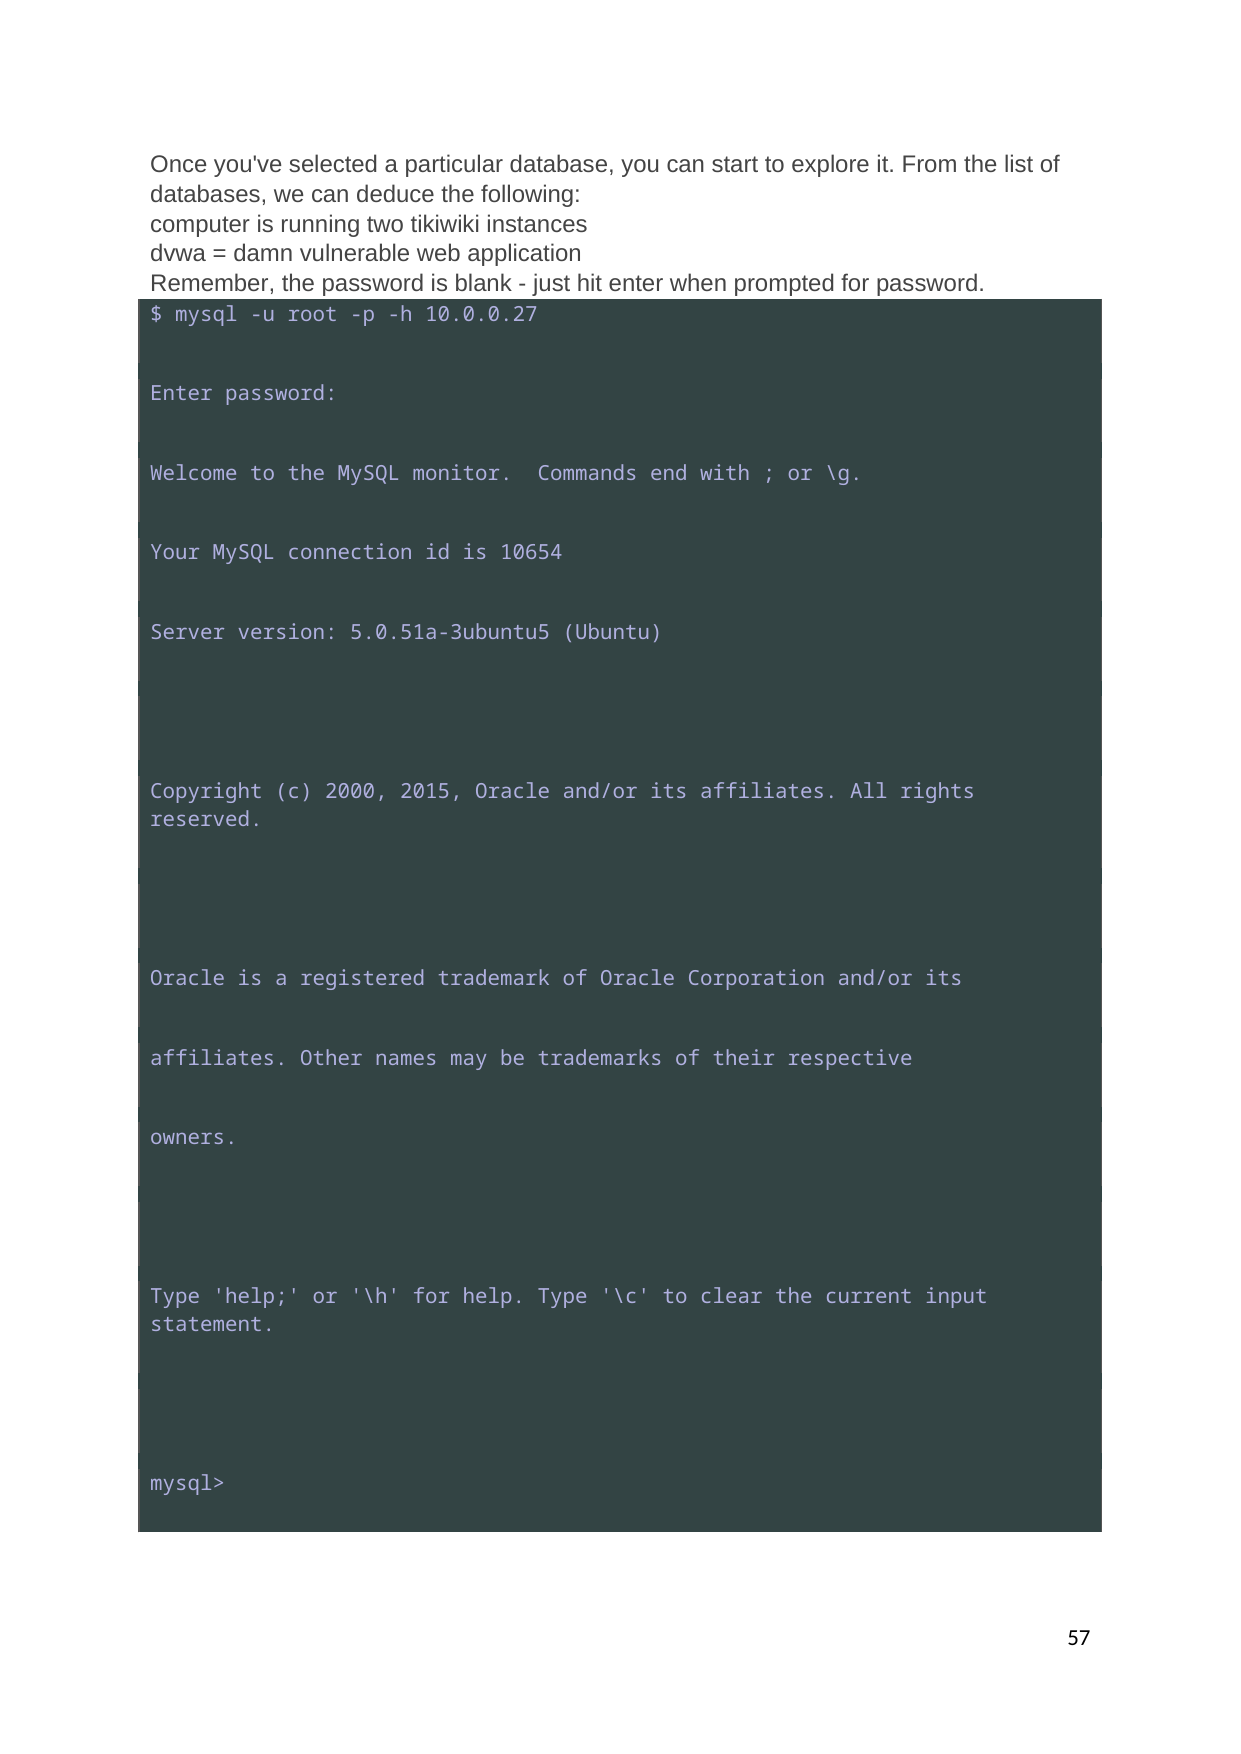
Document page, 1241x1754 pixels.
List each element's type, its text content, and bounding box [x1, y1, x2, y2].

text Welcome to the MySQL monitor. Commands end with ; or \g. [140, 458, 1101, 522]
text Once you've selected a particular database, you can start to explore it. From the list of databases, we can deduce the following: [150, 150, 1090, 207]
text Enter password: [138, 378, 1101, 442]
text dvwa = damn vulnerable web application [150, 239, 1090, 267]
text mysql> [138, 1468, 1101, 1532]
text computer is running two tikiwiki instances [150, 209, 1090, 237]
text Remember, the password is blank - just hit enter when prompted for password. [150, 269, 1090, 297]
text owners. [140, 1122, 1101, 1186]
text $ mysql -u root -p -h 10.0.0.27 [140, 299, 1101, 363]
text Oracle is a registered trademark of Oracle Corporation and/or its [140, 963, 1101, 1027]
text affiliates. Other names may be trademarks of their respective [140, 1043, 1101, 1107]
text Copyright (c) 2000, 2015, Oracle and/or its affiliates. All rights reserved. [140, 776, 1101, 868]
text Type 'help;' or '\h' for help. Type '\c' to clear the current input statement. [140, 1281, 1101, 1373]
text Your MySQL connection id is 10654 [138, 537, 1101, 601]
text Server version: 5.0.51a-3ubuntu5 (Ubuntu) [140, 617, 1101, 681]
